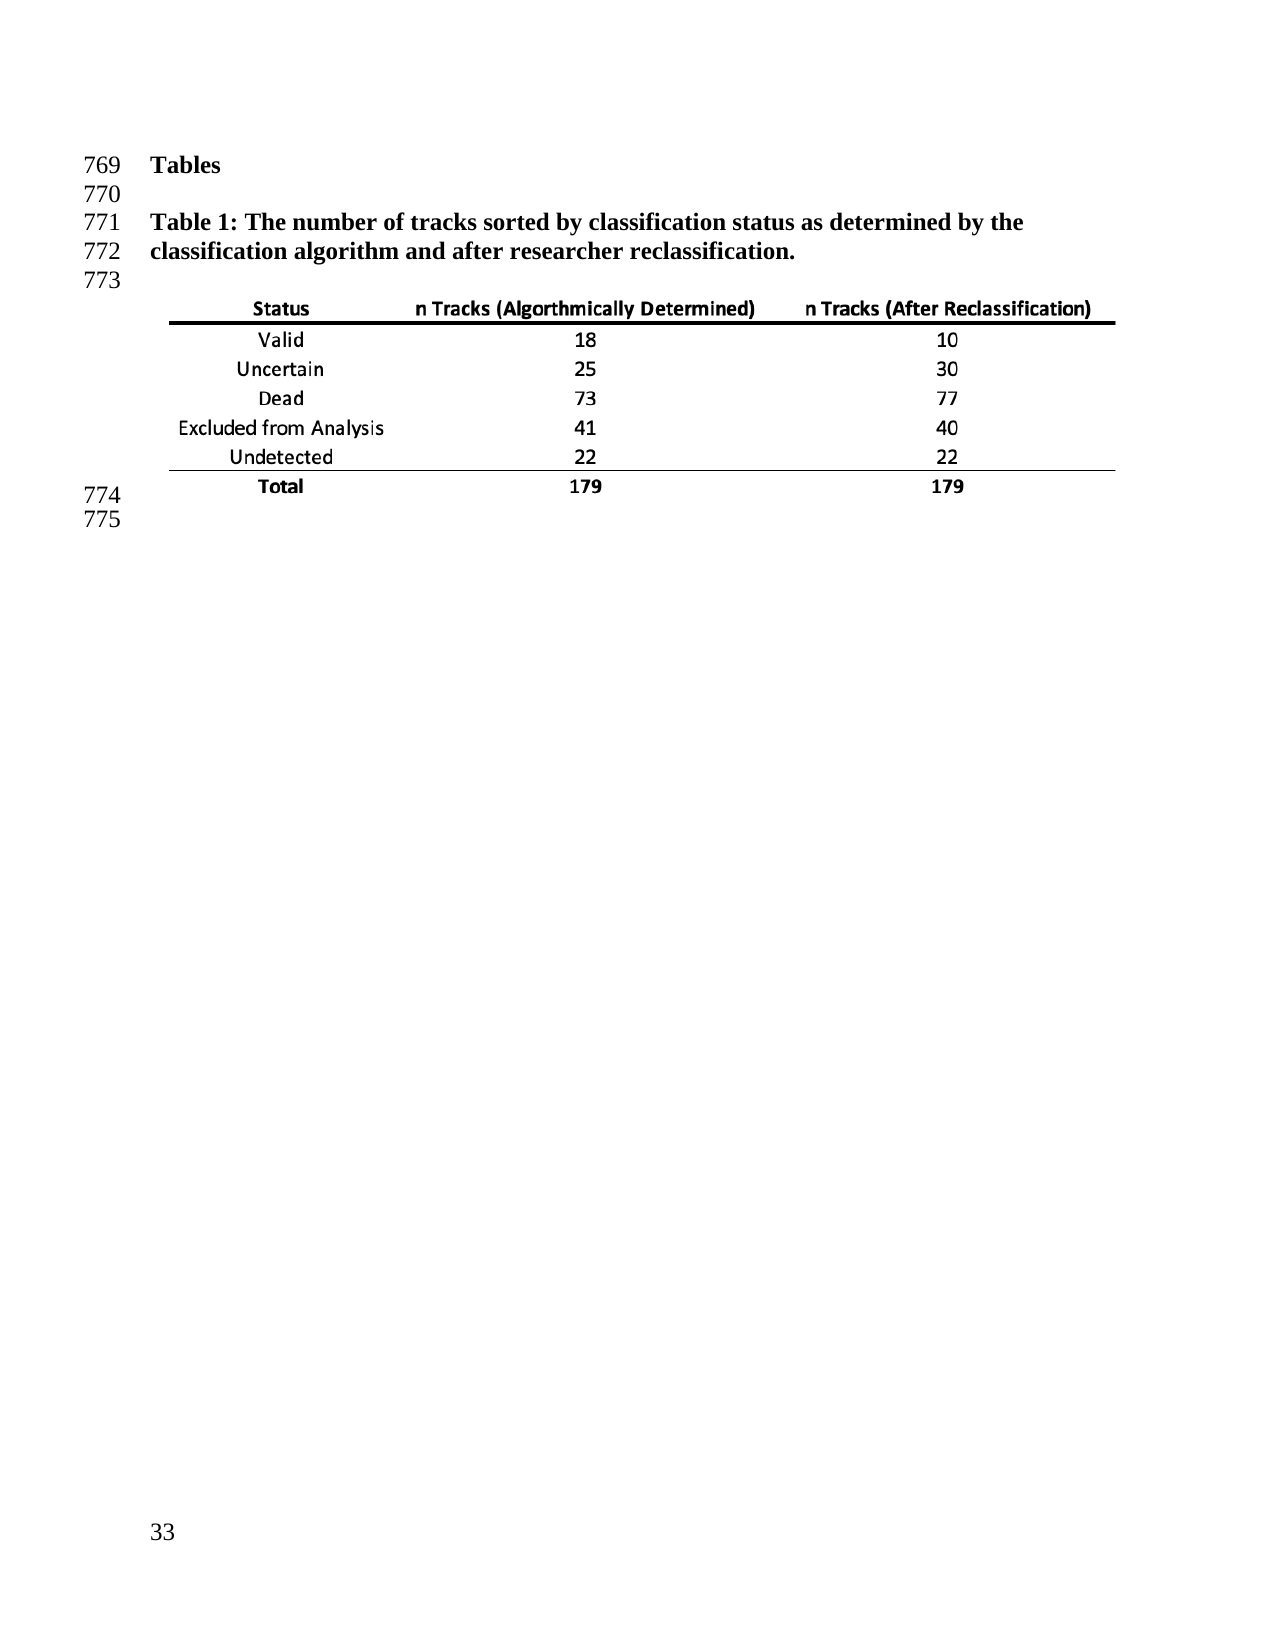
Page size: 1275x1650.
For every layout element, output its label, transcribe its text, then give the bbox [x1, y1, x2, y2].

text Tables [150, 150, 1125, 179]
text Table 1: The number of tracks sorted by classification status as determined by the classification algorithm and after researcher reclassification. [150, 207, 1125, 265]
picture [150, 293, 1125, 504]
